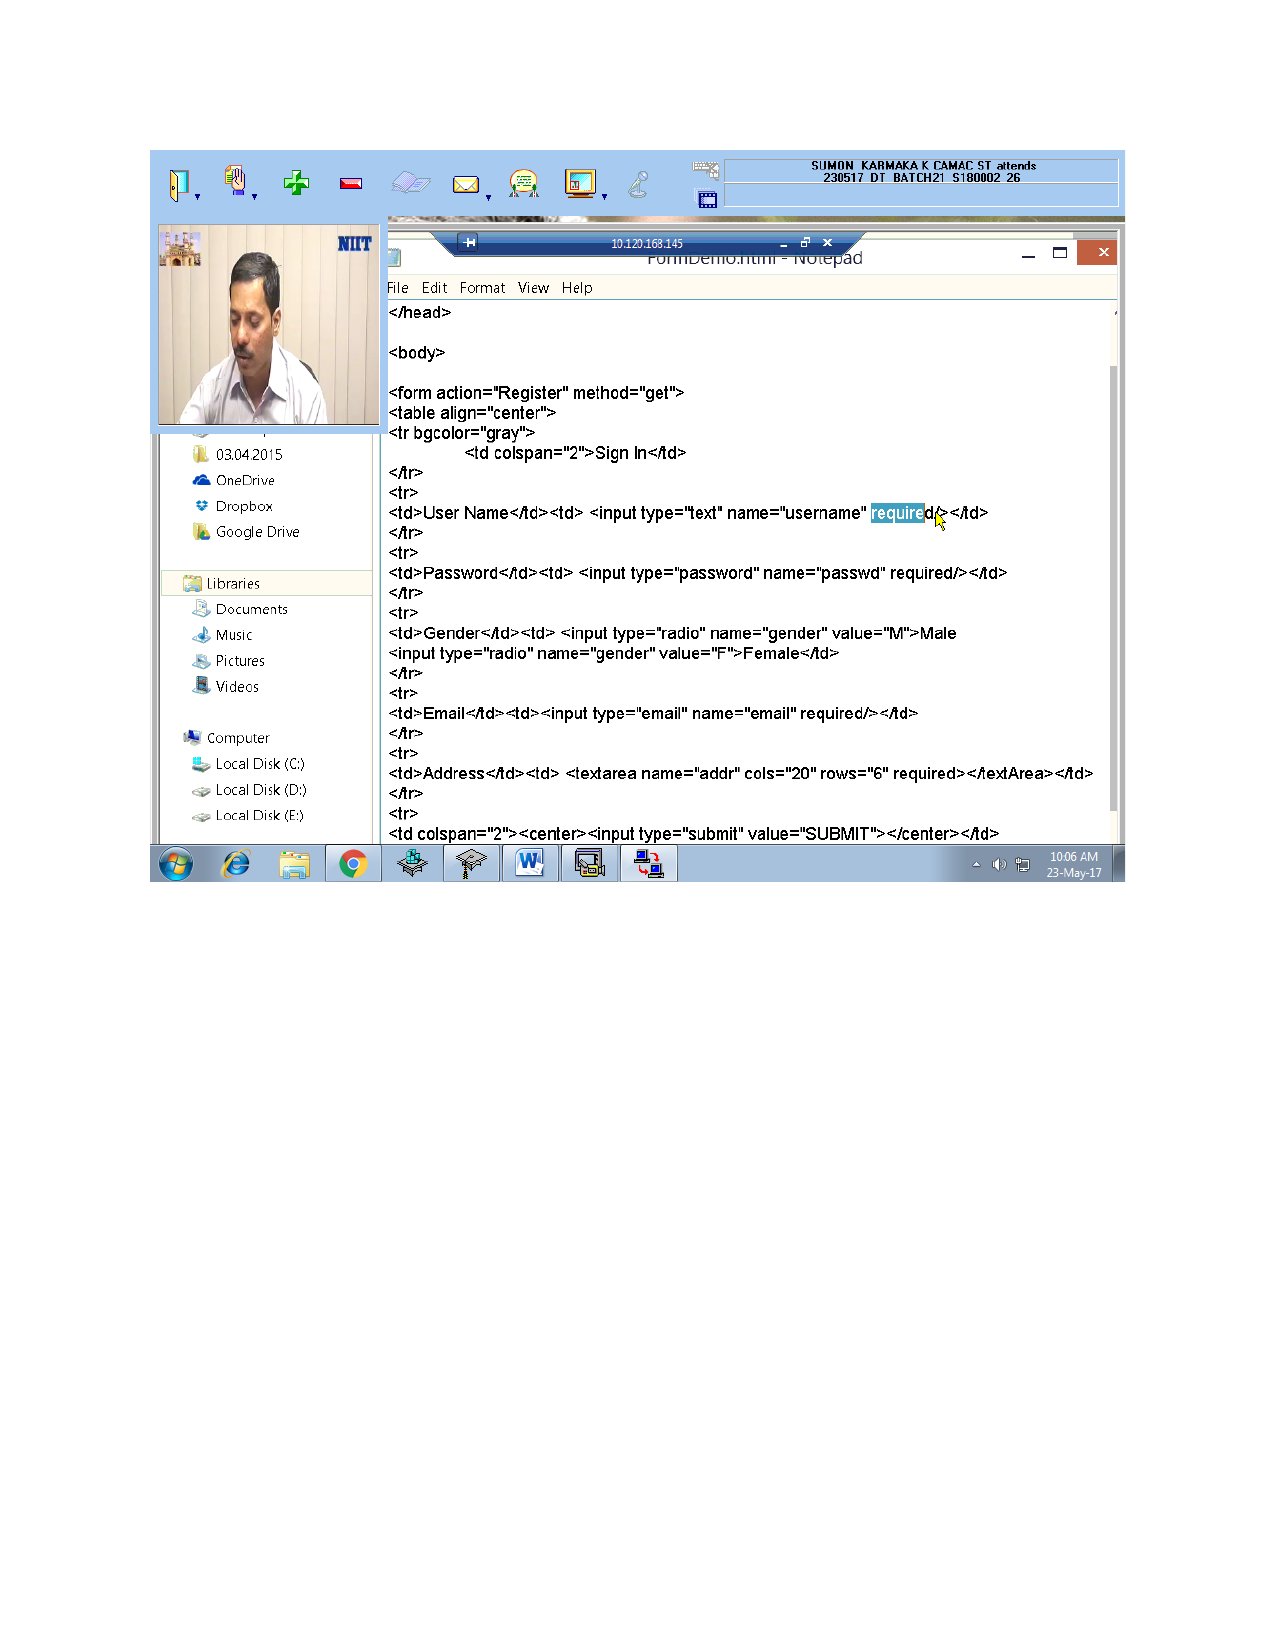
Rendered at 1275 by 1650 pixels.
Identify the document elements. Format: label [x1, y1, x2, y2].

picture [150, 150, 1125, 882]
